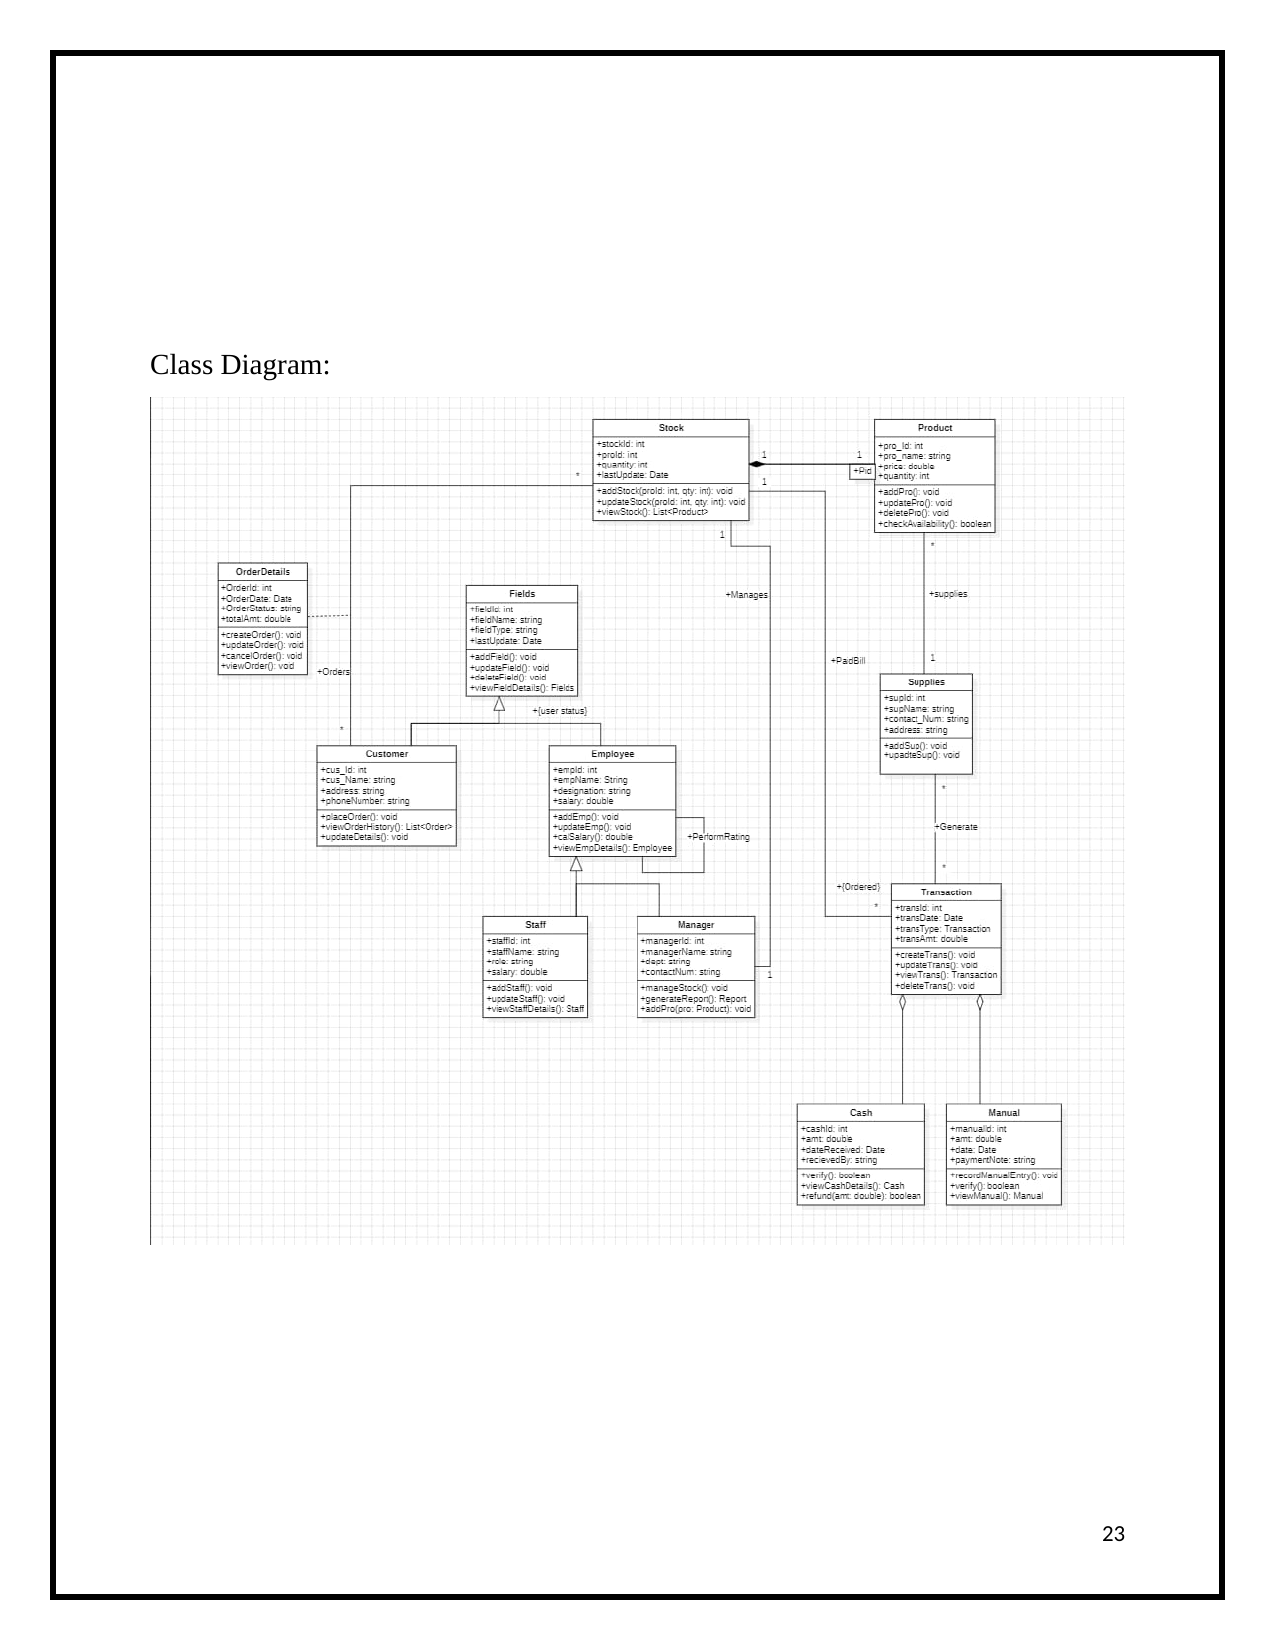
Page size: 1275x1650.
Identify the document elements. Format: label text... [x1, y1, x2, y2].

text Class Diagram: [150, 347, 1125, 381]
picture [150, 397, 1125, 1245]
